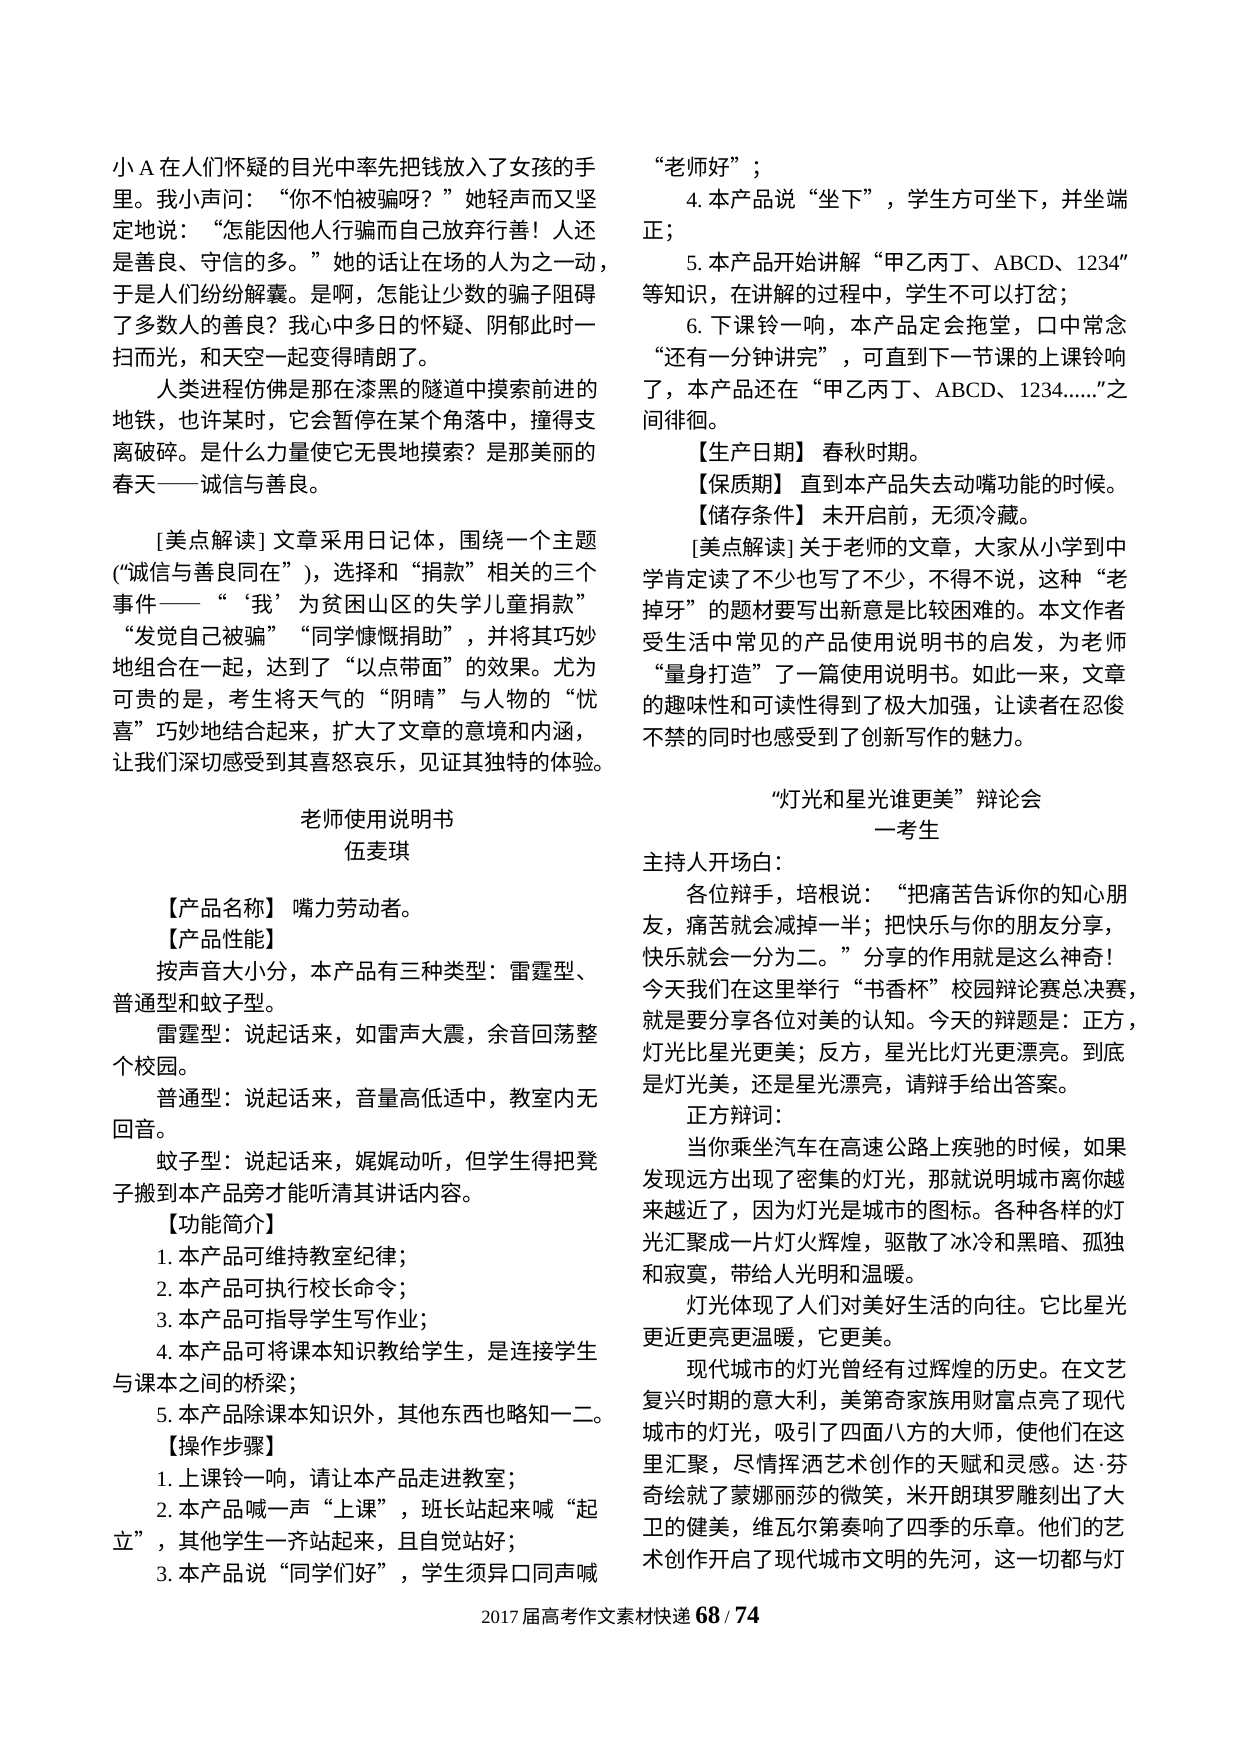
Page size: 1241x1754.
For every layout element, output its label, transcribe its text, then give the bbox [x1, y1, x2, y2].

text 2. 本产品可执行校长命令； [112, 1271, 598, 1302]
text 一考生 [642, 813, 1128, 845]
text 6. 下课铃一响，本产品定会拖堂，口中常念“还有一分钟讲完”，可直到下一节课的上课铃响了，本产品还在“甲乙丙丁、ABCD、1234……”之间徘徊。 [642, 308, 1128, 435]
text 【操作步骤】 [112, 1429, 598, 1461]
text 人类进程仿佛是那在漆黑的隧道中摸索前进的地铁，也许某时，它会暂停在某个角落中，撞得支离破碎。是什么力量使它无畏地摸索？是那美丽的春天——诚信与善良。 [112, 372, 598, 498]
text [美点解读] 文章采用日记体，围绕一个主题(“诚信与善良同在”)，选择和“捐款”相关的三个事件——“‘我’为贫困山区的失学儿童捐款”“发觉自己被骗”“同学慷慨捐助”，并将其巧妙地组合在一起，达到了“以点带面”的效果。尤为可贵的是，考生将天气的“阴晴”与人物的“忧喜”巧妙地结合起来，扩大了文章的意境和内涵，让我们深切感受到其喜怒哀乐，见证其独特的体验。 [112, 523, 598, 777]
text 【产品名称】 嘴力劳动者。 [112, 891, 598, 922]
text 主持人开场白： [642, 845, 1128, 877]
text 【生产日期】 春秋时期。 [642, 435, 1128, 467]
text 【储存条件】 未开启前，无须冷藏。 [642, 498, 1128, 530]
text [美点解读] 关于老师的文章，大家从小学到中学肯定读了不少也写了不少，不得不说，这种“老掉牙”的题材要写出新意是比较困难的。本文作者受生活中常见的产品使用说明书的启发，为老师“量身打造”了一篇使用说明书。如此一来，文章的趣味性和可读性得到了极大加强，让读者在忍俊不禁的同时也感受到了创新写作的魅力。 [642, 530, 1128, 752]
text 3. 本产品可指导学生写作业； [112, 1302, 598, 1334]
text “灯光和星光谁更美”辩论会 [642, 782, 1128, 813]
text 3. 本产品说“同学们好”，学生须异口同声喊“老师好”； [112, 1556, 598, 1587]
text 蚊子型：说起话来，娓娓动听，但学生得把凳子搬到本产品旁才能听清其讲话内容。 [112, 1144, 598, 1207]
text 按声音大小分，本产品有三种类型：雷霆型、普通型和蚊子型。 [112, 954, 598, 1017]
text 【产品性能】 [112, 922, 598, 954]
text 1. 上课铃一响，请让本产品走进教室； [112, 1461, 598, 1492]
text 正方辩词： [642, 1098, 1128, 1130]
text 5. 本产品开始讲解“甲乙丙丁、ABCD、1234”等知识，在讲解的过程中，学生不可以打岔； [642, 245, 1128, 308]
text 4. 本产品说“坐下”，学生方可坐下，并坐端正； [642, 182, 1128, 245]
text 老师使用说明书 [112, 802, 598, 834]
text 4. 本产品可将课本知识教给学生，是连接学生与课本之间的桥梁； [112, 1334, 598, 1397]
text 各位辩手，培根说：“把痛苦告诉你的知心朋友，痛苦就会减掉一半；把快乐与你的朋友分享，快乐就会一分为二。”分享的作用就是这么神奇！今天我们在这里举行“书香杯”校园辩论赛总决赛，就是要分享各位对美的认知。今天的辩题是：正方，灯光比星光更美；反方，星光比灯光更漂亮。到底是灯光美，还是星光漂亮，请辩手给出答案。 [642, 877, 1128, 1098]
text 【功能简介】 [112, 1207, 598, 1239]
text 当你乘坐汽车在高速公路上疾驰的时候，如果发现远方出现了密集的灯光，那就说明城市离你越来越近了，因为灯光是城市的图标。各种各样的灯光汇聚成一片灯火辉煌，驱散了冰冷和黑暗、孤独和寂寞，带给人光明和温暖。 [642, 1130, 1128, 1288]
text 2. 本产品喊一声“上课”，班长站起来喊“起立”，其他学生一齐站起来，且自觉站好； [112, 1492, 598, 1556]
text 普通型：说起话来，音量高低适中，教室内无回音。 [112, 1081, 598, 1144]
text 【保质期】 直到本产品失去动嘴功能的时候。 [642, 467, 1128, 498]
text 5. 本产品除课本知识外，其他东西也略知一二。 [112, 1397, 598, 1429]
text 3. 本产品说“同学们好”，学生须异口同声喊“老师好”； [642, 150, 1128, 182]
text 雷霆型：说起话来，如雷声大震，余音回荡整个校园。 [112, 1017, 598, 1081]
text 灯光体现了人们对美好生活的向往。它比星光更近更亮更温暖，它更美。 [642, 1288, 1128, 1352]
text 伍麦琪 [112, 834, 598, 866]
text 1. 本产品可维持教室纪律； [112, 1239, 598, 1271]
